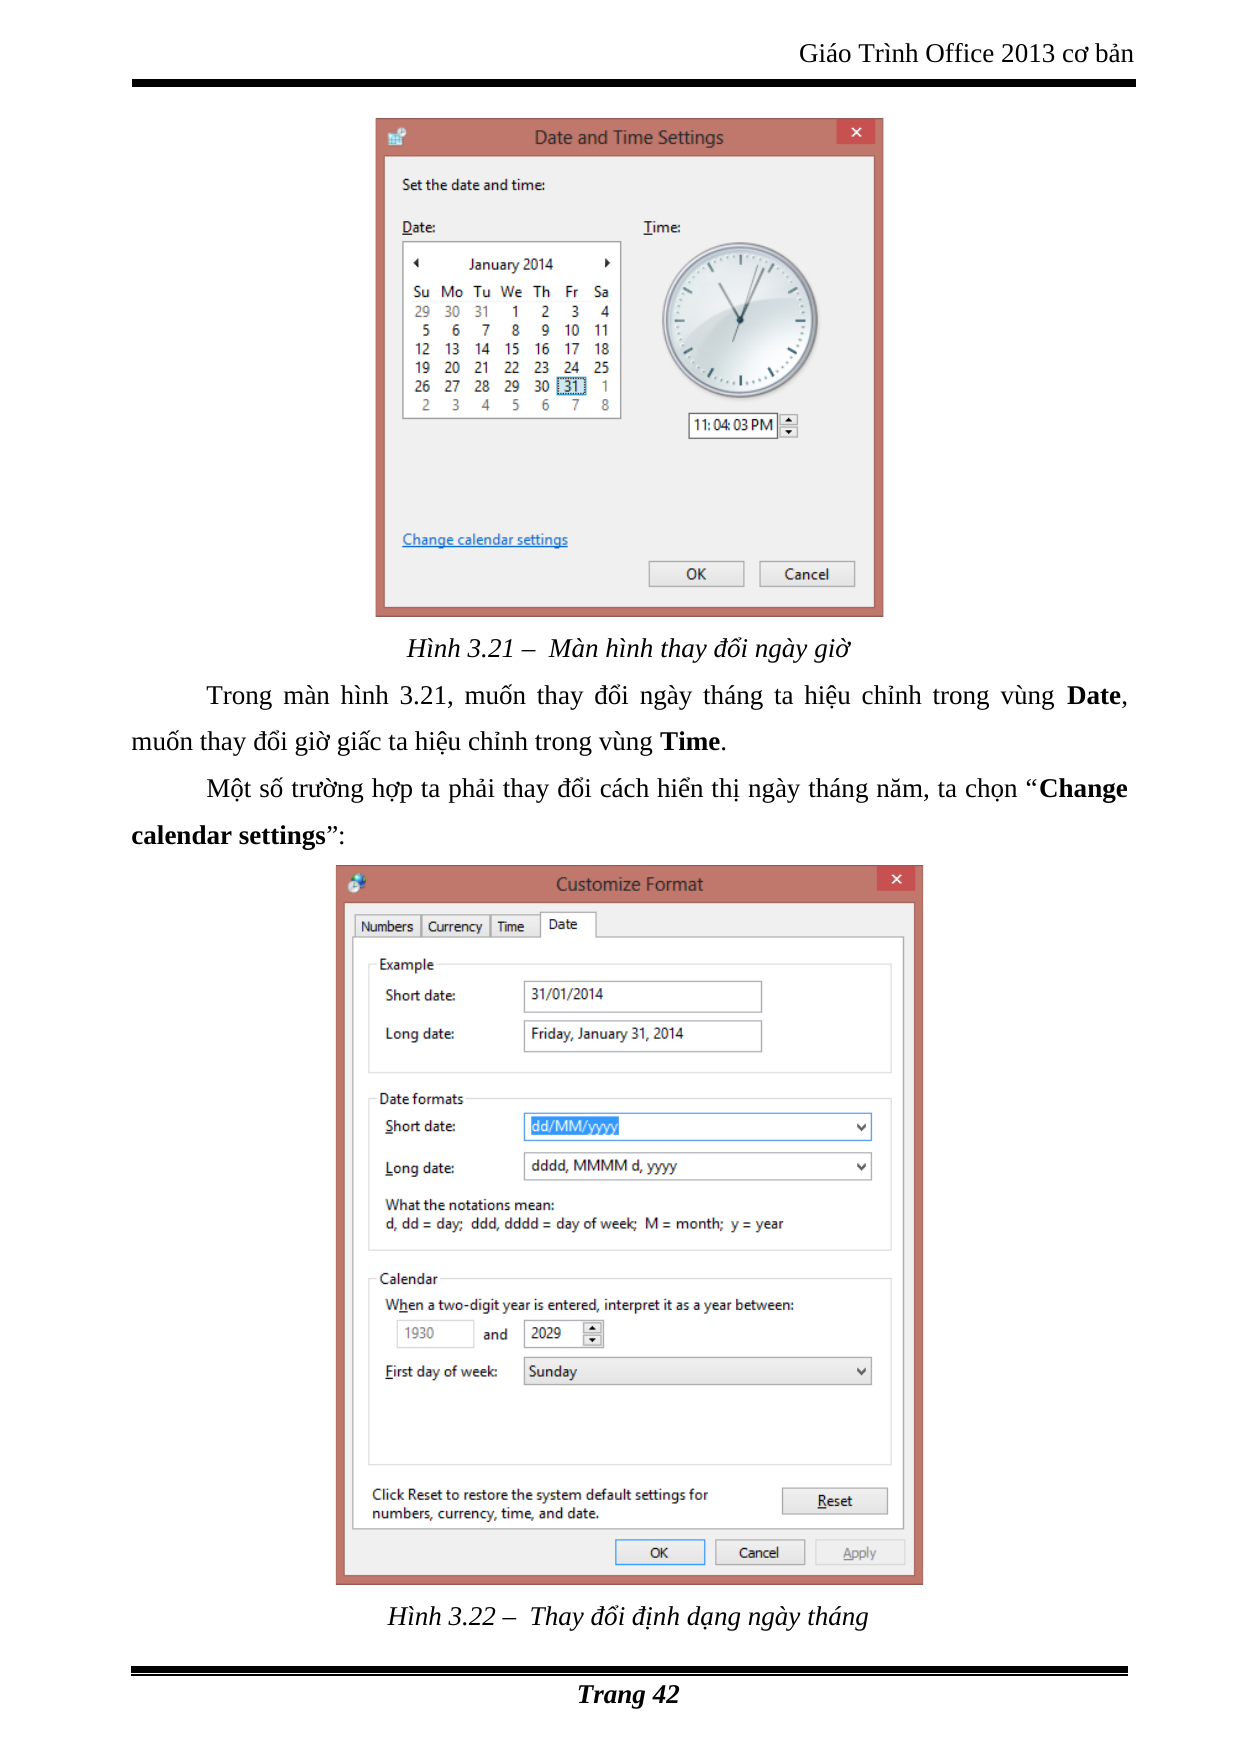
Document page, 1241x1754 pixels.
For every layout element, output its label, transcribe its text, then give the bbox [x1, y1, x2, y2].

text Trong màn hình 3.21, muốn thay đổi ngày tháng ta hiệu chỉnh trong vùng Date, muốn thay đổi giờ giấc ta hiệu chỉnh trong vùng Time. [131, 679, 1128, 757]
text Hình 3.21 – Màn hình thay đổi ngày giờ [131, 632, 1128, 663]
text Một số trường hợp ta phải thay đổi cách hiển thị ngày tháng năm, ta chọn “Change calendar settings”: [131, 772, 1128, 850]
picture [375, 118, 884, 617]
text Hình 3.22 – Thay đổi định dạng ngày tháng [131, 1600, 1128, 1631]
picture [335, 865, 924, 1585]
